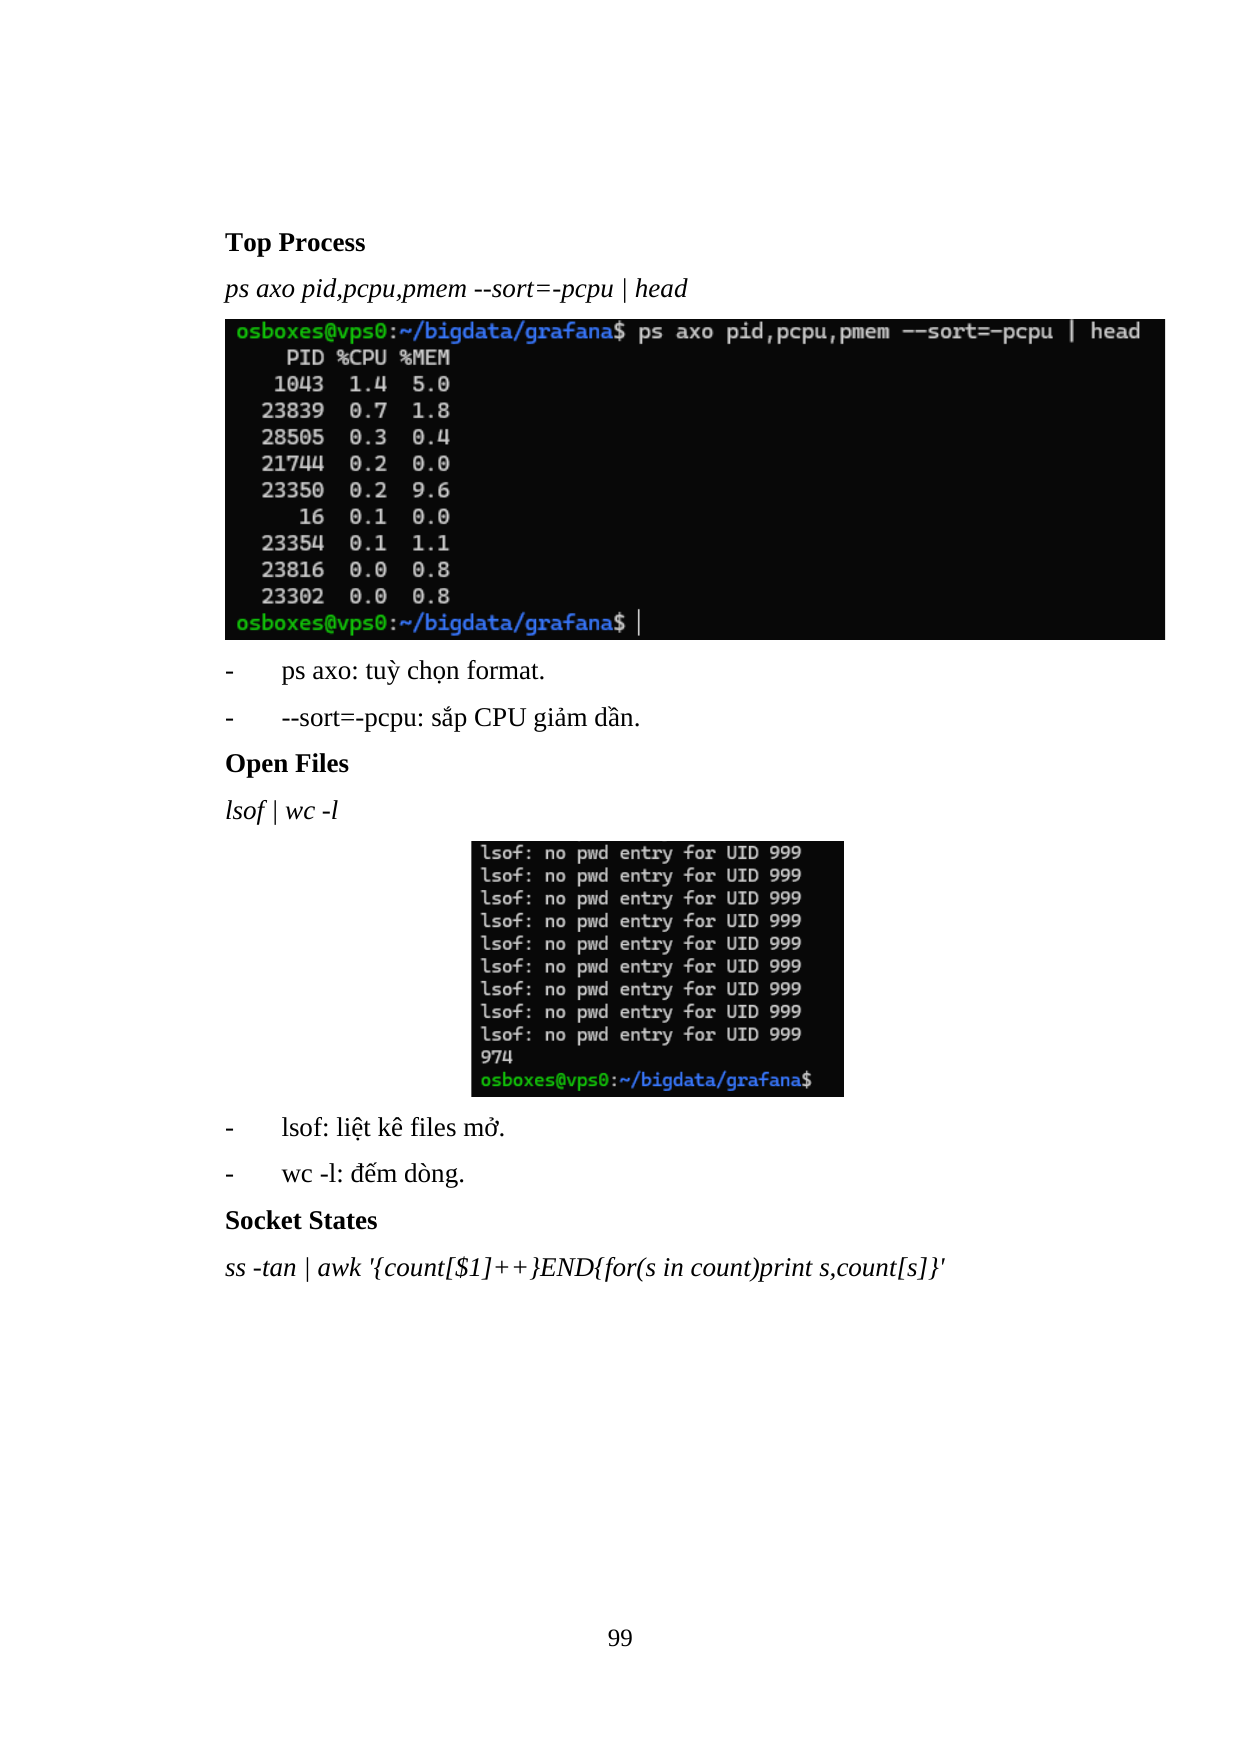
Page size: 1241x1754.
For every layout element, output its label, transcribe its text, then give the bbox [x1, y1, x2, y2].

list - --sort=-pcpu: sắp CPU giảm dần. [225, 701, 1090, 732]
list ss -tan | awk '{count[$1]++}END{for(s in count)print s,count[s]}' [225, 1251, 1090, 1282]
list lsof | wc -l [225, 794, 1090, 825]
picture [225, 319, 1166, 640]
list - wc -l: đếm dòng. [225, 1157, 1090, 1188]
list - ps axo: tuỳ chọn format. [225, 654, 1090, 685]
list - lsof: liệt kê files mở. [225, 1111, 1090, 1142]
picture [471, 841, 844, 1097]
list Top Process [225, 226, 1090, 257]
list Socket States [225, 1204, 1090, 1235]
list Open Files [225, 748, 1090, 779]
list ps axo pid,pcpu,pmem --sort=-pcpu | head [225, 272, 1090, 304]
